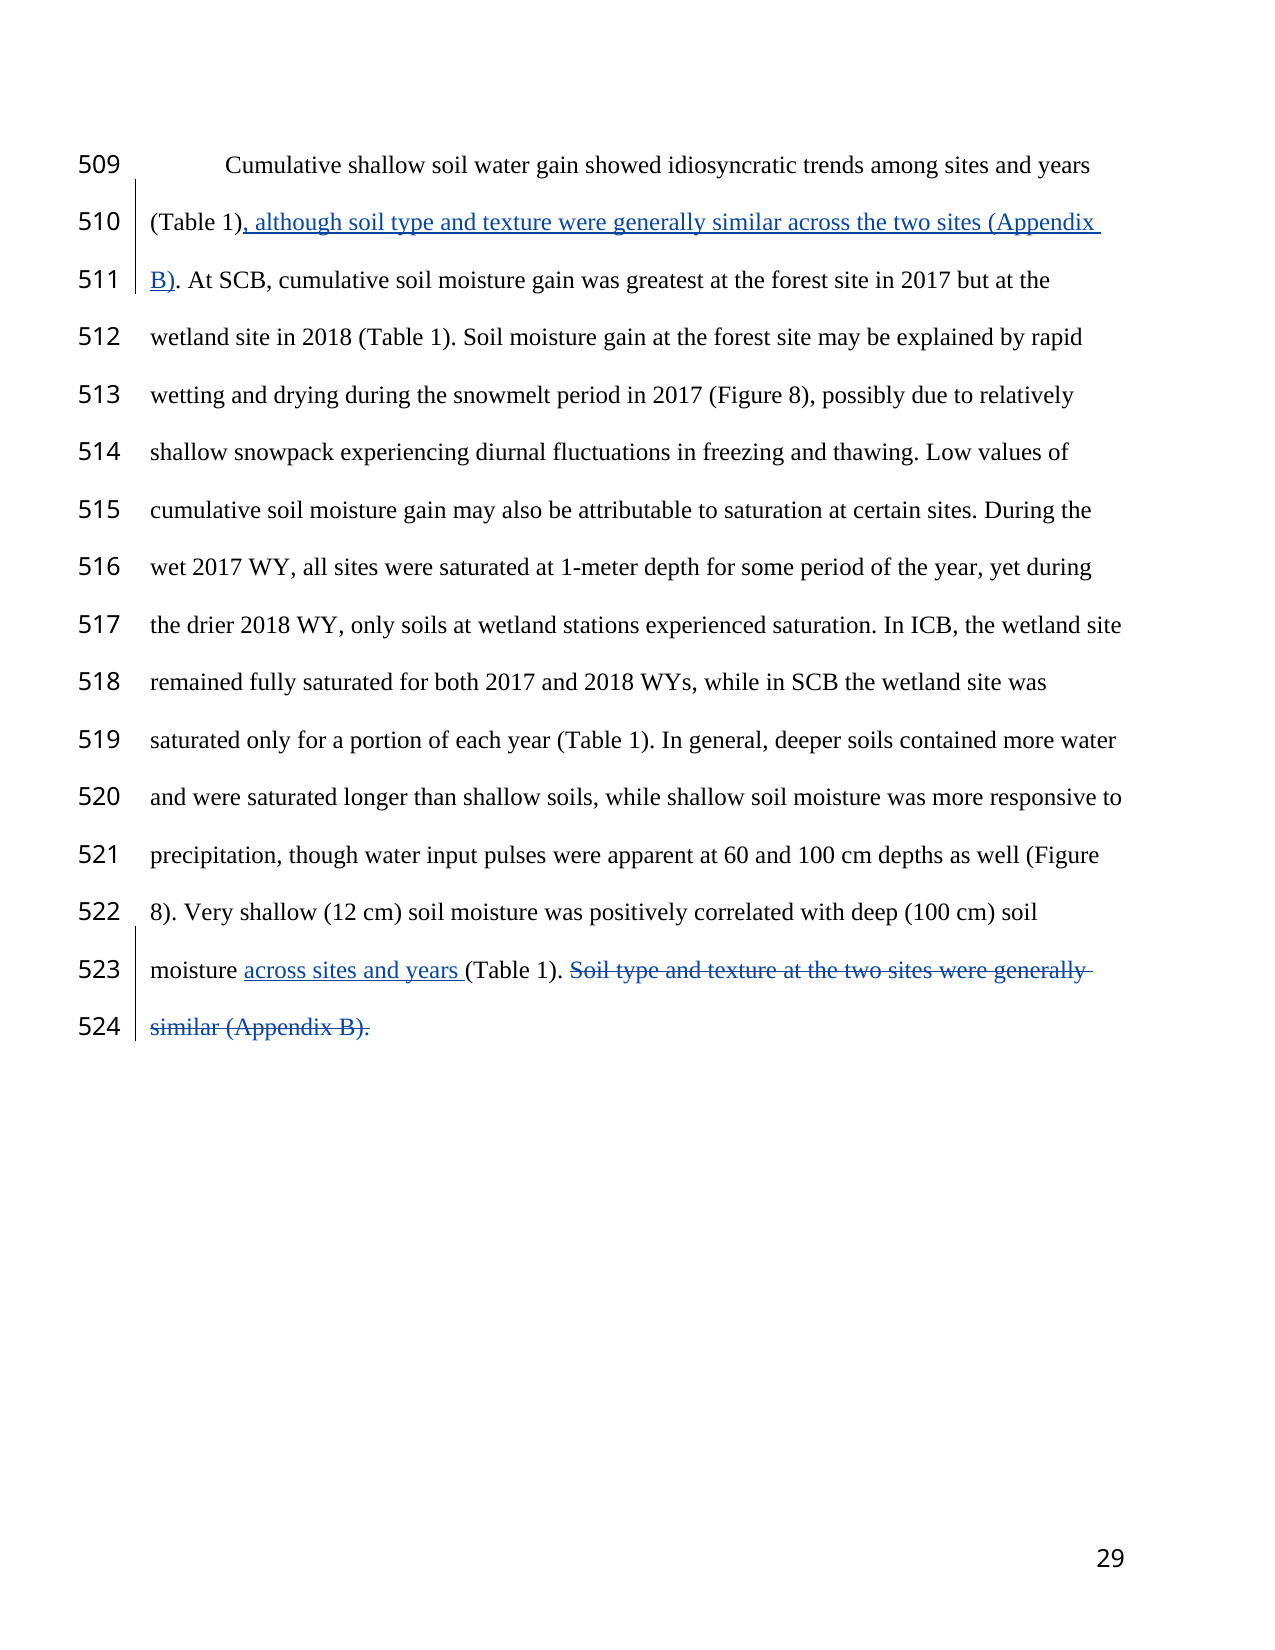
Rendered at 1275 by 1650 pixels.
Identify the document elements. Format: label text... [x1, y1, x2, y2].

text Cumulative shallow soil water gain showed idiosyncratic trends among sites and years (Table 1). At SCB, cumulative soil moisture gain was greatest at the forest site in 2017 but at the wetland site in 2018 (Table 1). Soil moisture gain at the forest site may be explained by rapid wetting and drying during the snowmelt period in 2017 (Figure 8), possibly due to relatively shallow snowpack experiencing diurnal fluctuations in freezing and thawing. Low values of cumulative soil moisture gain may also be attributable to saturation at certain sites. During the wet 2017 WY, all sites were saturated at 1-meter depth for some period of the year, yet during the drier 2018 WY, only soils at wetland stations experienced saturation. In ICB, the wetland site remained fully saturated for both 2017 and 2018 WYs, while in SCB the wetland site was saturated only for a portion of each year (Table 1). In general, deeper soils contained more water and were saturated longer than shallow soils, while shallow soil moisture was more responsive to precipitation, though water input pulses were apparent at 60 and 100 cm depths as well (Figure 8). Very shallow (12 cm) soil moisture was positively correlated with deep (100 cm) soil moisture (Table 1). [150, 150, 1125, 1041]
